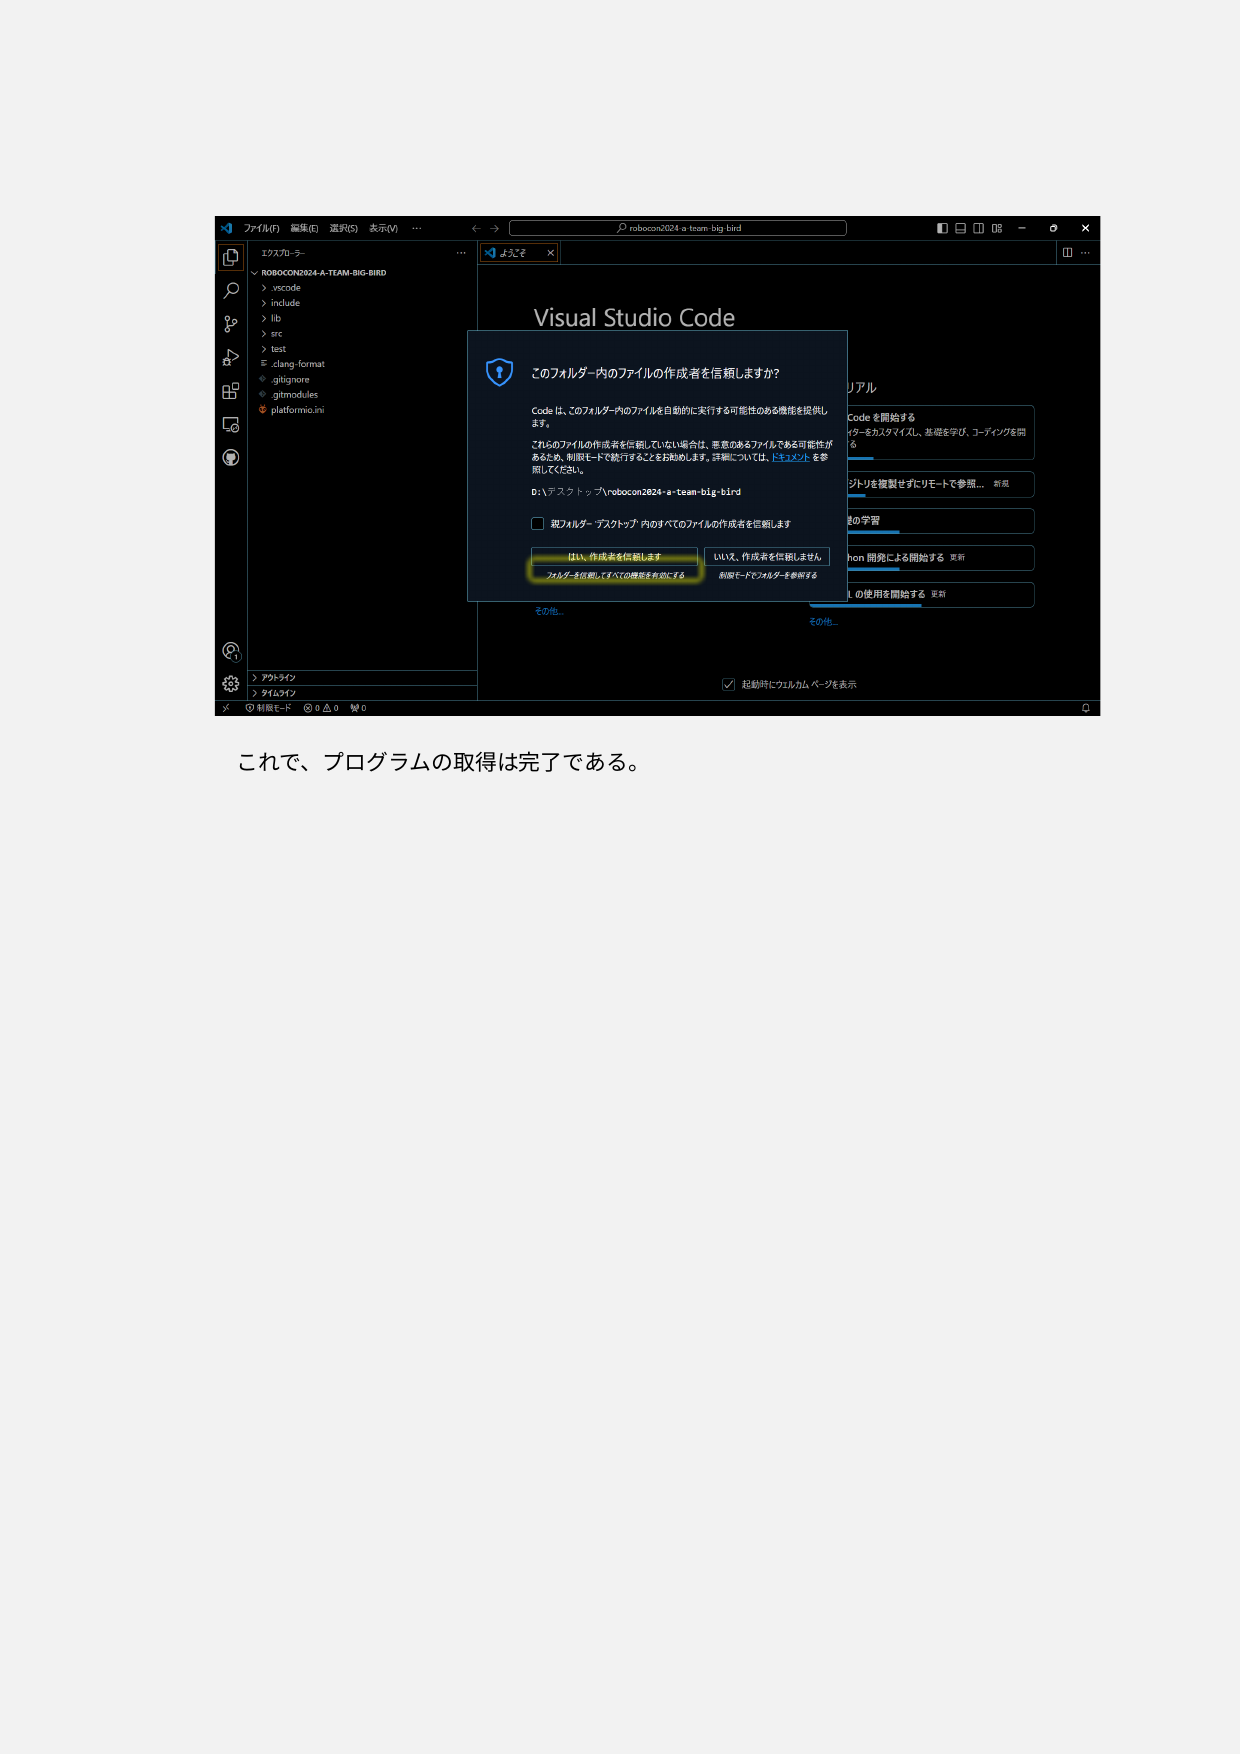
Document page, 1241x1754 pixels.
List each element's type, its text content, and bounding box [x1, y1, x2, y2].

list これで、プログラムの取得は完了である。 [215, 742, 1063, 779]
